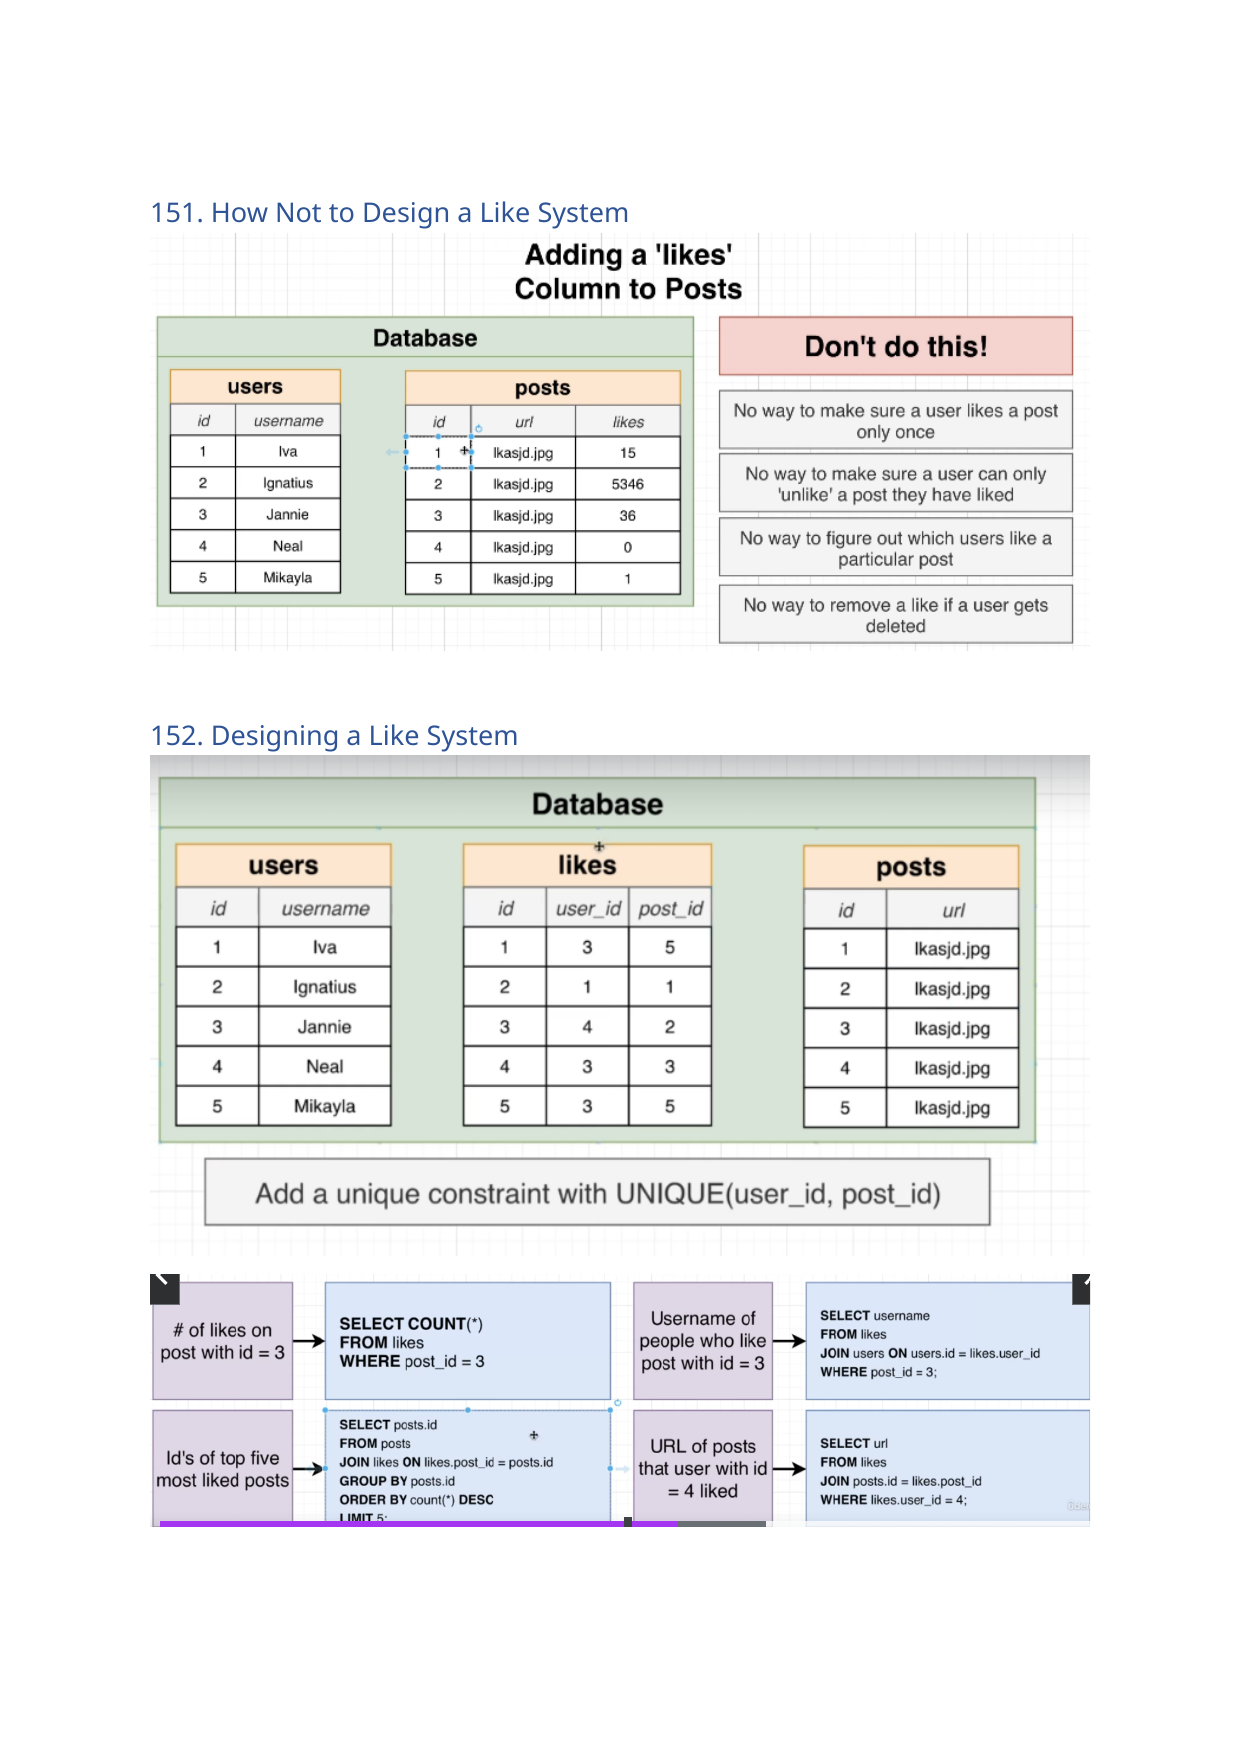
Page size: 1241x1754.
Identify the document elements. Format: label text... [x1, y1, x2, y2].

picture [150, 1274, 1091, 1527]
subtitle 151. How Not to Design a Like System [150, 194, 1090, 231]
picture [150, 755, 1091, 1256]
picture [150, 233, 1091, 651]
subtitle 152. Designing a Like System [150, 716, 1090, 753]
